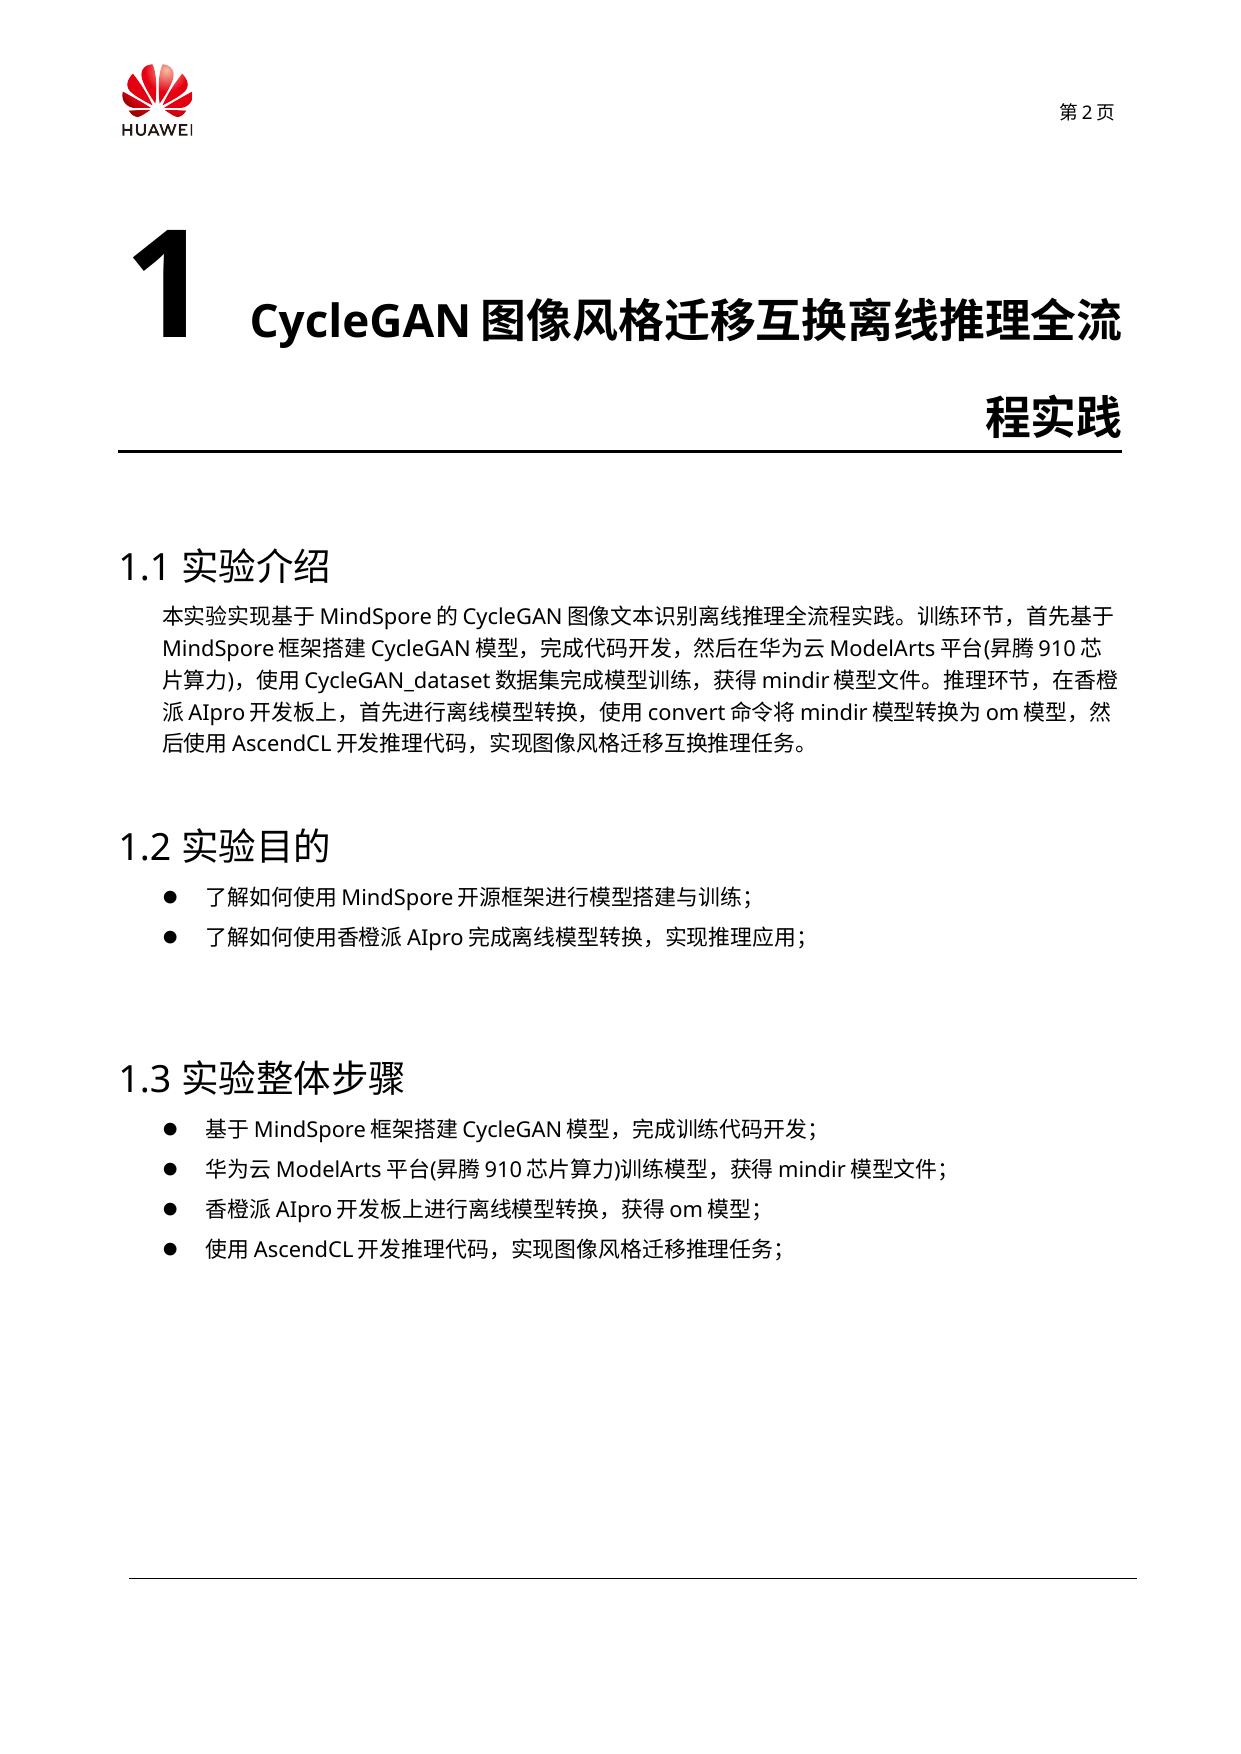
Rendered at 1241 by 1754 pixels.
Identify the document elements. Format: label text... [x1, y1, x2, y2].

list 了解如何使用香橙派AIpro完成离线模型转换，实现推理应用； [162, 920, 1122, 952]
picture [122, 64, 193, 136]
list 香橙派AIpro开发板上进行离线模型转换，获得om模型； [162, 1192, 1122, 1224]
list 实验介绍 [118, 536, 1122, 591]
subtitle CycleGAN图像风格迁移互换离线推理全流程实践 [118, 177, 1122, 450]
subtitle 实验目的 [118, 821, 1122, 872]
text 本实验实现基于MindSpore的CycleGAN图像文本识别离线推理全流程实践。训练环节，首先基于MindSpore框架搭建CycleGAN模型，完成代码开发，然后在华为云ModelArts平台(昇腾910芯片算力)，使用CycleGAN_dataset数据集完成模型训练，获得mindir模型文件。推理环节，在香橙派AIpro开发板上，首先进行离线模型转换，使用convert命令将mindir模型转换为om模型，然后使用AscendCL开发推理代码，实现图像风格迁移互换推理任务。 [162, 599, 1122, 758]
list 华为云ModelArts平台(昇腾910芯片算力)训练模型，获得mindir模型文件； [162, 1152, 1122, 1184]
list 了解如何使用MindSpore开源框架进行模型搭建与训练； [162, 880, 1122, 912]
subtitle 实验整体步骤 [118, 1052, 1122, 1103]
list 基于MindSpore框架搭建CycleGAN模型，完成训练代码开发； [162, 1112, 1122, 1143]
list 使用AscendCL开发推理代码，实现图像风格迁移推理任务； [162, 1232, 1122, 1264]
